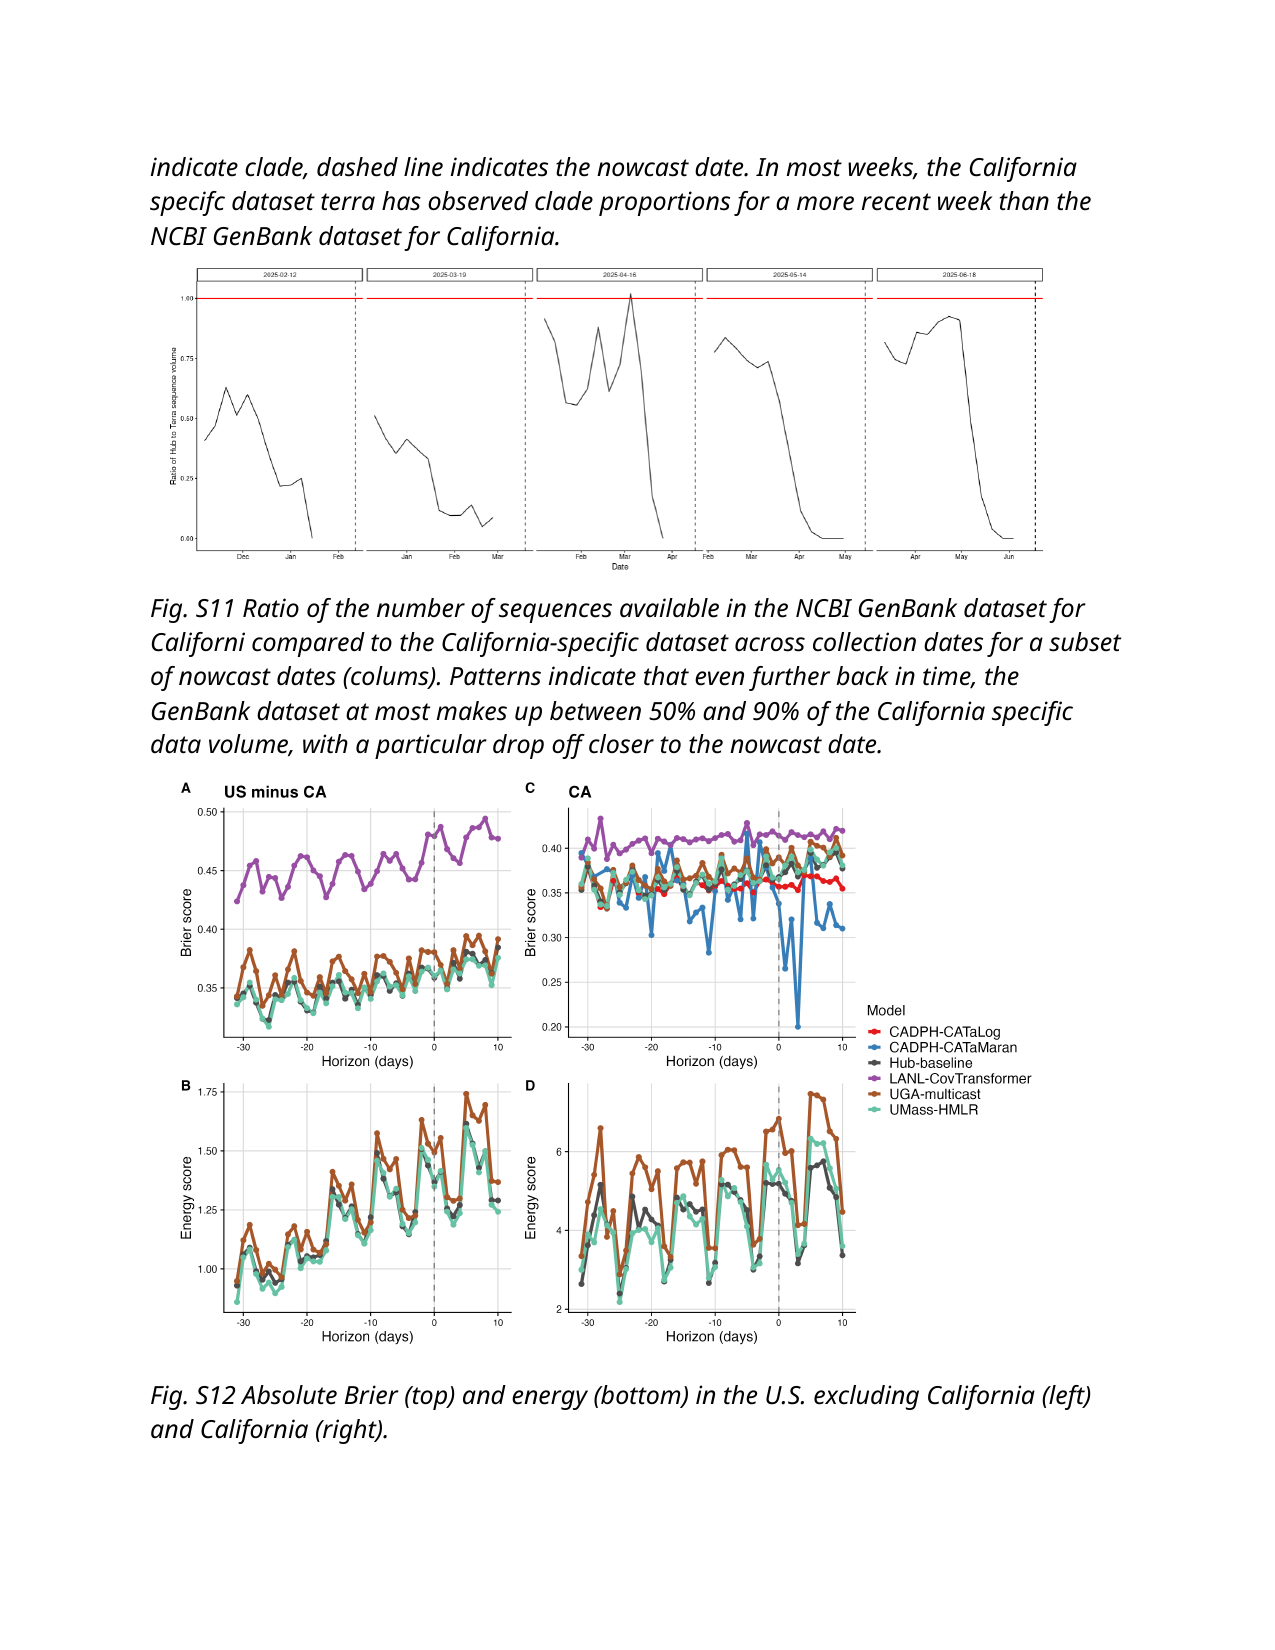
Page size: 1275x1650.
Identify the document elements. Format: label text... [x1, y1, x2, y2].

picture [168, 773, 1044, 1357]
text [150, 150, 1125, 252]
picture [168, 264, 1044, 571]
text Fig. S12 Absolute Brier (top) and energy (bottom) in the U.S. excluding California (left) and California (right). [150, 1378, 1125, 1446]
text Fig. S11 Ratio of the number of sequences available in the NCBI GenBank dataset for Californi compared to the California-specific dataset across collection dates for a subset of nowcast dates (colums). Patterns indicate that even further back in time, the GenBank dataset at most makes up between 50% and 90% of the California specific data volume, with a particular drop off closer to the nowcast date. [150, 591, 1125, 761]
